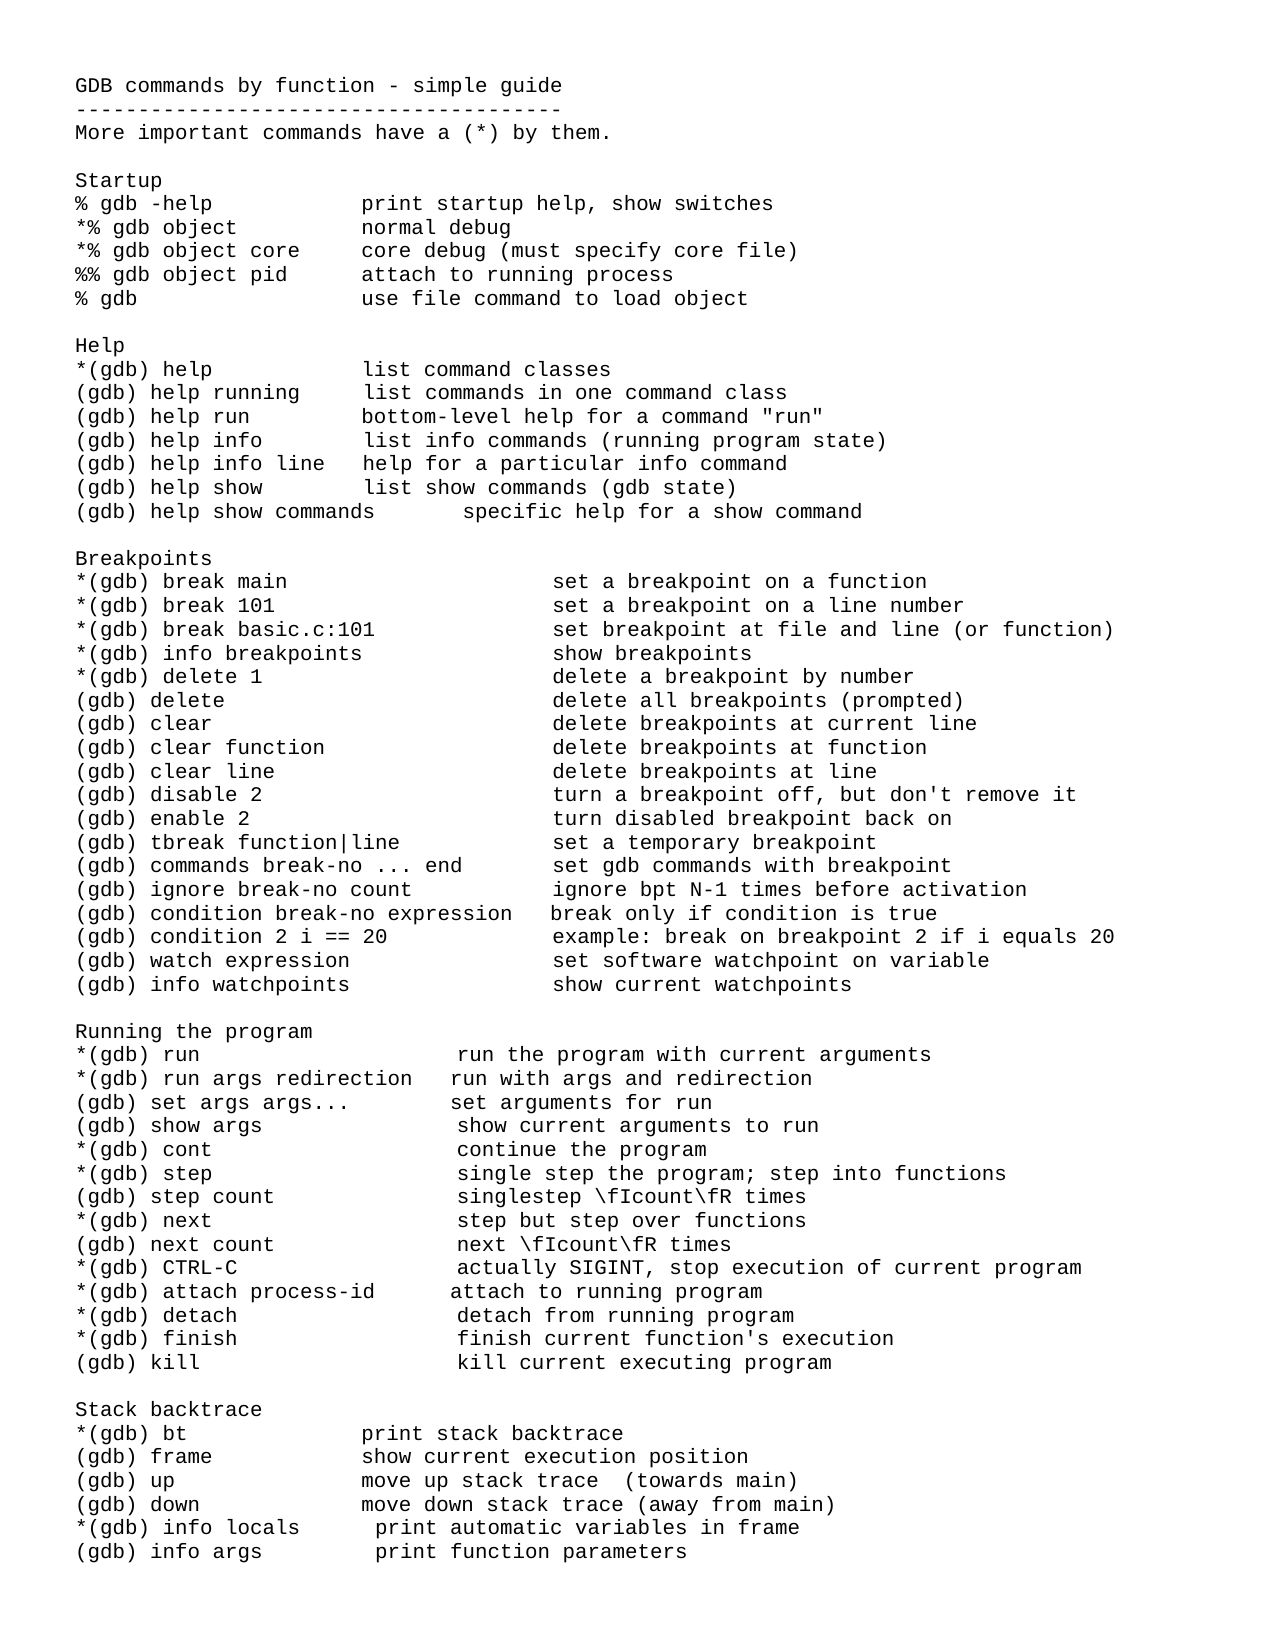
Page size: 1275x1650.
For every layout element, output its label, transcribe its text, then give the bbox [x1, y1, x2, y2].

text (gdb) help run bottom-level help for a command "run" [75, 406, 1200, 430]
text (gdb) help running list commands in one command class [75, 382, 1200, 406]
text *(gdb) break 101 set a breakpoint on a line number [75, 595, 1200, 619]
text *(gdb) break main set a breakpoint on a function [75, 572, 1200, 595]
text (gdb) kill kill current executing program [75, 1352, 1200, 1376]
text *(gdb) run args redirection run with args and redirection [75, 1068, 1200, 1092]
text (gdb) clear delete breakpoints at current line [75, 713, 1200, 737]
text More important commands have a (*) by them. [75, 122, 1200, 146]
text (gdb) watch expression set software watchpoint on variable [75, 950, 1200, 973]
text Startup [75, 169, 1200, 193]
text *(gdb) help list command classes [75, 359, 1200, 382]
text Breakpoints [75, 548, 1200, 572]
text *(gdb) delete 1 delete a breakpoint by number [75, 666, 1200, 690]
text (gdb) help show list show commands (gdb state) [75, 477, 1200, 501]
text (gdb) delete delete all breakpoints (prompted) [75, 690, 1200, 713]
text Help [75, 335, 1200, 359]
text *(gdb) attach process-id attach to running program [75, 1281, 1200, 1304]
text (gdb) info watchpoints show current watchpoints [75, 973, 1200, 997]
text (gdb) condition break-no expression break only if condition is true [75, 903, 1200, 926]
text *(gdb) detach detach from running program [75, 1304, 1200, 1328]
text (gdb) ignore break-no count ignore bpt N-1 times before activation [75, 879, 1200, 903]
text (gdb) enable 2 turn disabled breakpoint back on [75, 808, 1200, 832]
text (gdb) next count next \fIcount\fR times [75, 1234, 1200, 1257]
text *(gdb) break basic.c:101 set breakpoint at file and line (or function) [75, 619, 1200, 642]
text *(gdb) run run the program with current arguments [75, 1044, 1200, 1068]
text (gdb) help info line help for a particular info command [75, 453, 1200, 477]
text *(gdb) finish finish current function's execution [75, 1328, 1200, 1352]
text (gdb) help info list info commands (running program state) [75, 430, 1200, 453]
text (gdb) info args print function parameters [75, 1541, 1200, 1565]
text *% gdb object core core debug (must specify core file) [75, 241, 1200, 264]
text (gdb) frame show current execution position [75, 1446, 1200, 1470]
text *(gdb) CTRL-C actually SIGINT, stop execution of current program [75, 1257, 1200, 1281]
text *(gdb) step single step the program; step into functions [75, 1163, 1200, 1186]
text *(gdb) bt print stack backtrace [75, 1423, 1200, 1446]
text (gdb) set args args... set arguments for run [75, 1092, 1200, 1115]
text *(gdb) next step but step over functions [75, 1210, 1200, 1234]
text %% gdb object pid attach to running process [75, 264, 1200, 288]
text % gdb use file command to load object [75, 288, 1200, 311]
text (gdb) disable 2 turn a breakpoint off, but don't remove it [75, 784, 1200, 808]
text (gdb) up move up stack trace (towards main) [75, 1470, 1200, 1494]
text *(gdb) info locals print automatic variables in frame [75, 1517, 1200, 1541]
text (gdb) commands break-no ... end set gdb commands with breakpoint [75, 855, 1200, 879]
text (gdb) step count singlestep \fIcount\fR times [75, 1186, 1200, 1210]
text % gdb -help print startup help, show switches [75, 193, 1200, 217]
text *(gdb) info breakpoints show breakpoints [75, 642, 1200, 666]
text *(gdb) cont continue the program [75, 1139, 1200, 1163]
text Running the program [75, 1021, 1200, 1044]
text (gdb) clear line delete breakpoints at line [75, 761, 1200, 784]
text Stack backtrace [75, 1399, 1200, 1423]
text GDB commands by function - simple guide [75, 75, 1200, 99]
text (gdb) condition 2 i == 20 example: break on breakpoint 2 if i equals 20 [75, 926, 1200, 950]
text (gdb) clear function delete breakpoints at function [75, 737, 1200, 761]
text (gdb) down move down stack trace (away from main) [75, 1494, 1200, 1517]
text *% gdb object normal debug [75, 217, 1200, 241]
text (gdb) help show commands specific help for a show command [75, 501, 1200, 524]
text (gdb) show args show current arguments to run [75, 1115, 1200, 1139]
text (gdb) tbreak function|line set a temporary breakpoint [75, 832, 1200, 855]
text --------------------------------------- [75, 99, 1200, 122]
